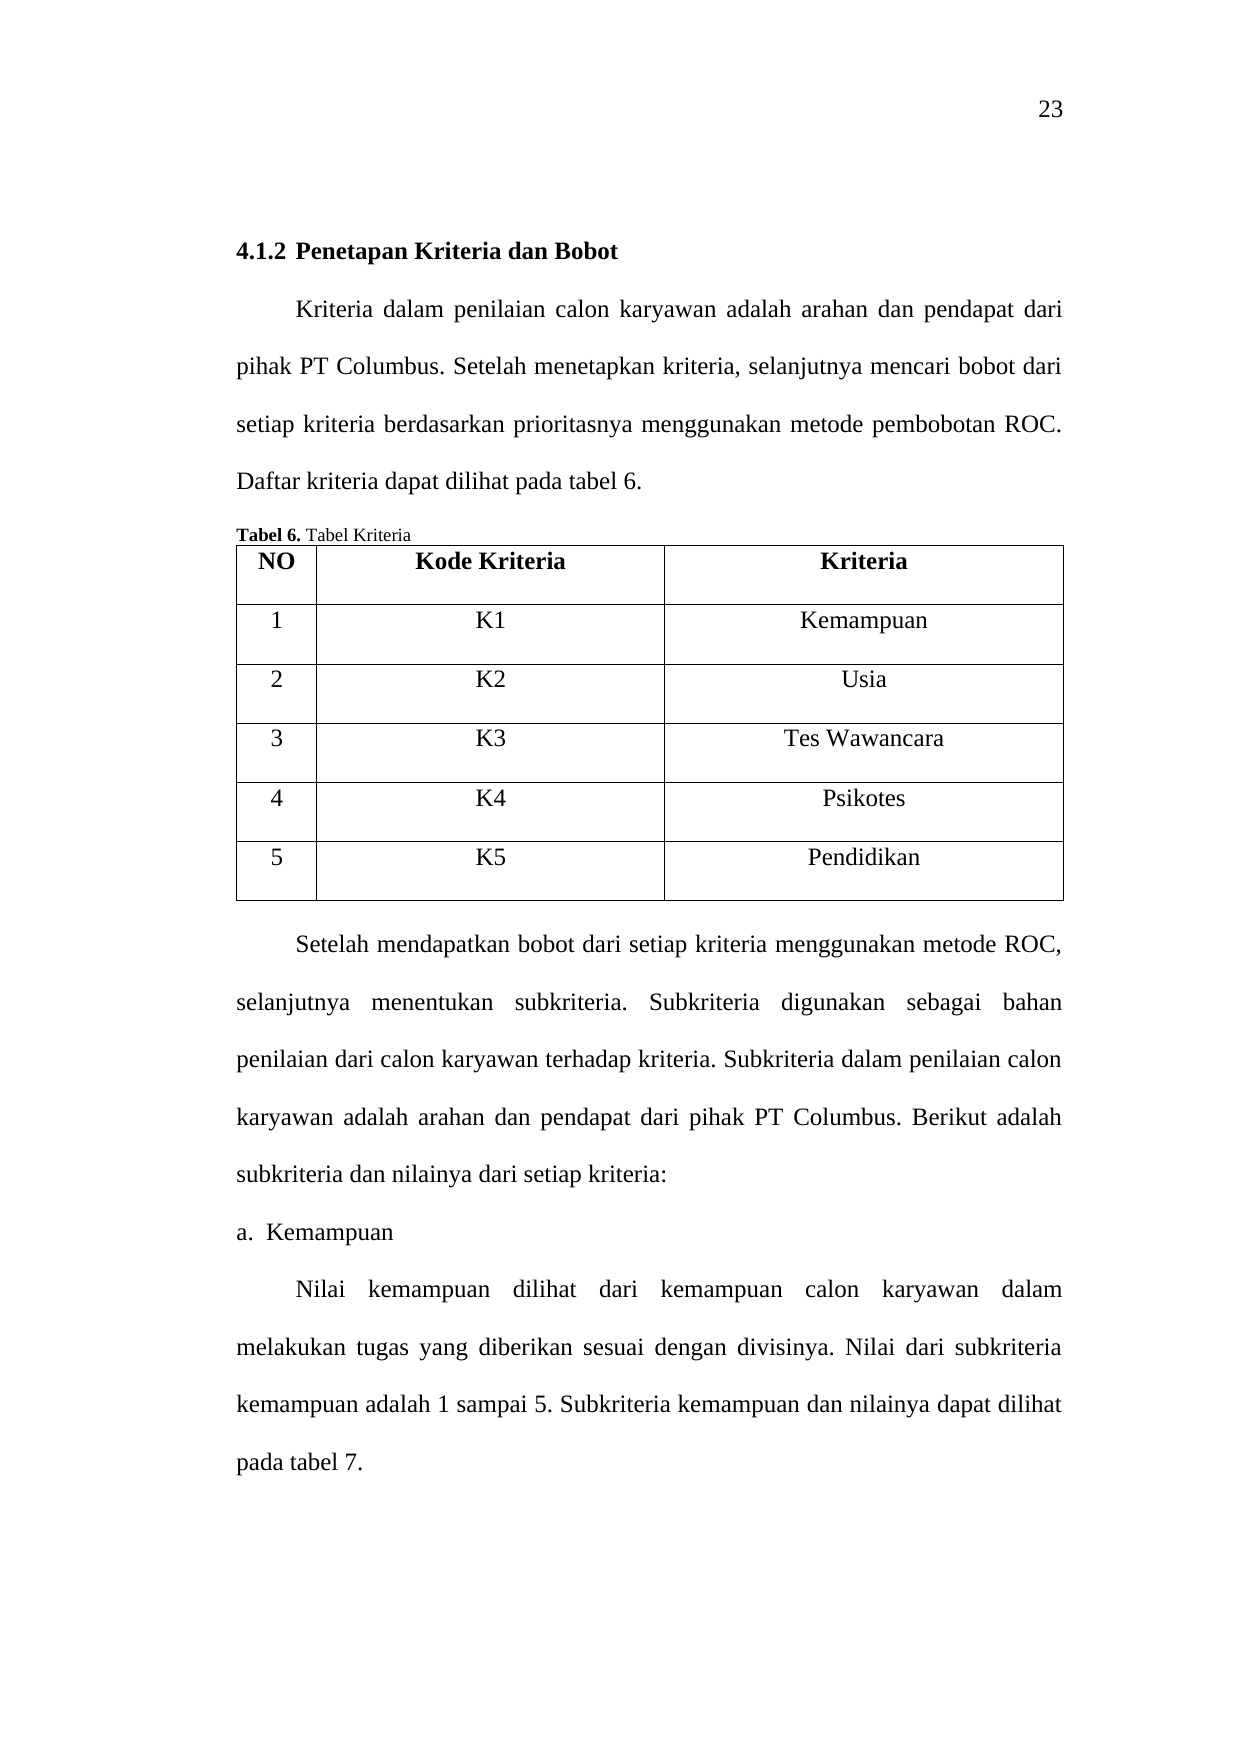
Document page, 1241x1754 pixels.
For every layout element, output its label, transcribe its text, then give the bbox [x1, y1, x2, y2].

list Kemampuan [236, 1217, 1063, 1246]
table_header Kode Kriteria [317, 546, 664, 604]
text Kriteria dalam penilaian calon karyawan adalah arahan dan pendapat dari pihak PT Columbus. Setelah menetapkan kriteria, selanjutnya mencari bobot dari setiap kriteria berdasarkan prioritasnya menggunakan metode pembobotan ROC. Daftar kriteria dapat dilihat pada tabel 6. [236, 294, 1063, 495]
table_cell Psikotes [665, 783, 1063, 841]
table_cell K4 [317, 783, 664, 841]
table_cell Pendidikan [665, 842, 1063, 900]
table_cell 3 [237, 724, 316, 782]
table_cell K3 [317, 724, 664, 782]
text Setelah mendapatkan bobot dari setiap kriteria menggunakan metode ROC, selanjutnya menentukan subkriteria. Subkriteria digunakan sebagai bahan penilaian dari calon karyawan terhadap kriteria. Subkriteria dalam penilaian calon karyawan adalah arahan dan pendapat dari pihak PT Columbus. Berikut adalah subkriteria dan nilainya dari setiap kriteria: [236, 929, 1063, 1188]
text Nilai kemampuan dilihat dari kemampuan calon karyawan dalam melakukan tugas yang diberikan sesuai dengan divisinya. Nilai dari subkriteria kemampuan adalah 1 sampai 5. Subkriteria kemampuan dan nilainya dapat dilihat pada tabel 7. [236, 1274, 1063, 1476]
table_cell Kemampuan [665, 605, 1063, 663]
table_cell K1 [317, 605, 664, 663]
table_cell K5 [317, 842, 664, 900]
text Tabel 6. Tabel Kriteria [236, 524, 1063, 545]
table_cell Usia [665, 665, 1063, 722]
table_cell Tes Wawancara [665, 724, 1063, 782]
table_cell 1 [237, 605, 316, 663]
table_cell 2 [237, 665, 316, 722]
table_header NO [237, 546, 316, 604]
table_cell 5 [237, 842, 316, 900]
table_cell K2 [317, 665, 664, 722]
table_header Kriteria [665, 546, 1063, 604]
subtitle 4.1.2 Penetapan Kriteria dan Bobot [236, 236, 1063, 265]
table_cell 4 [237, 783, 316, 841]
